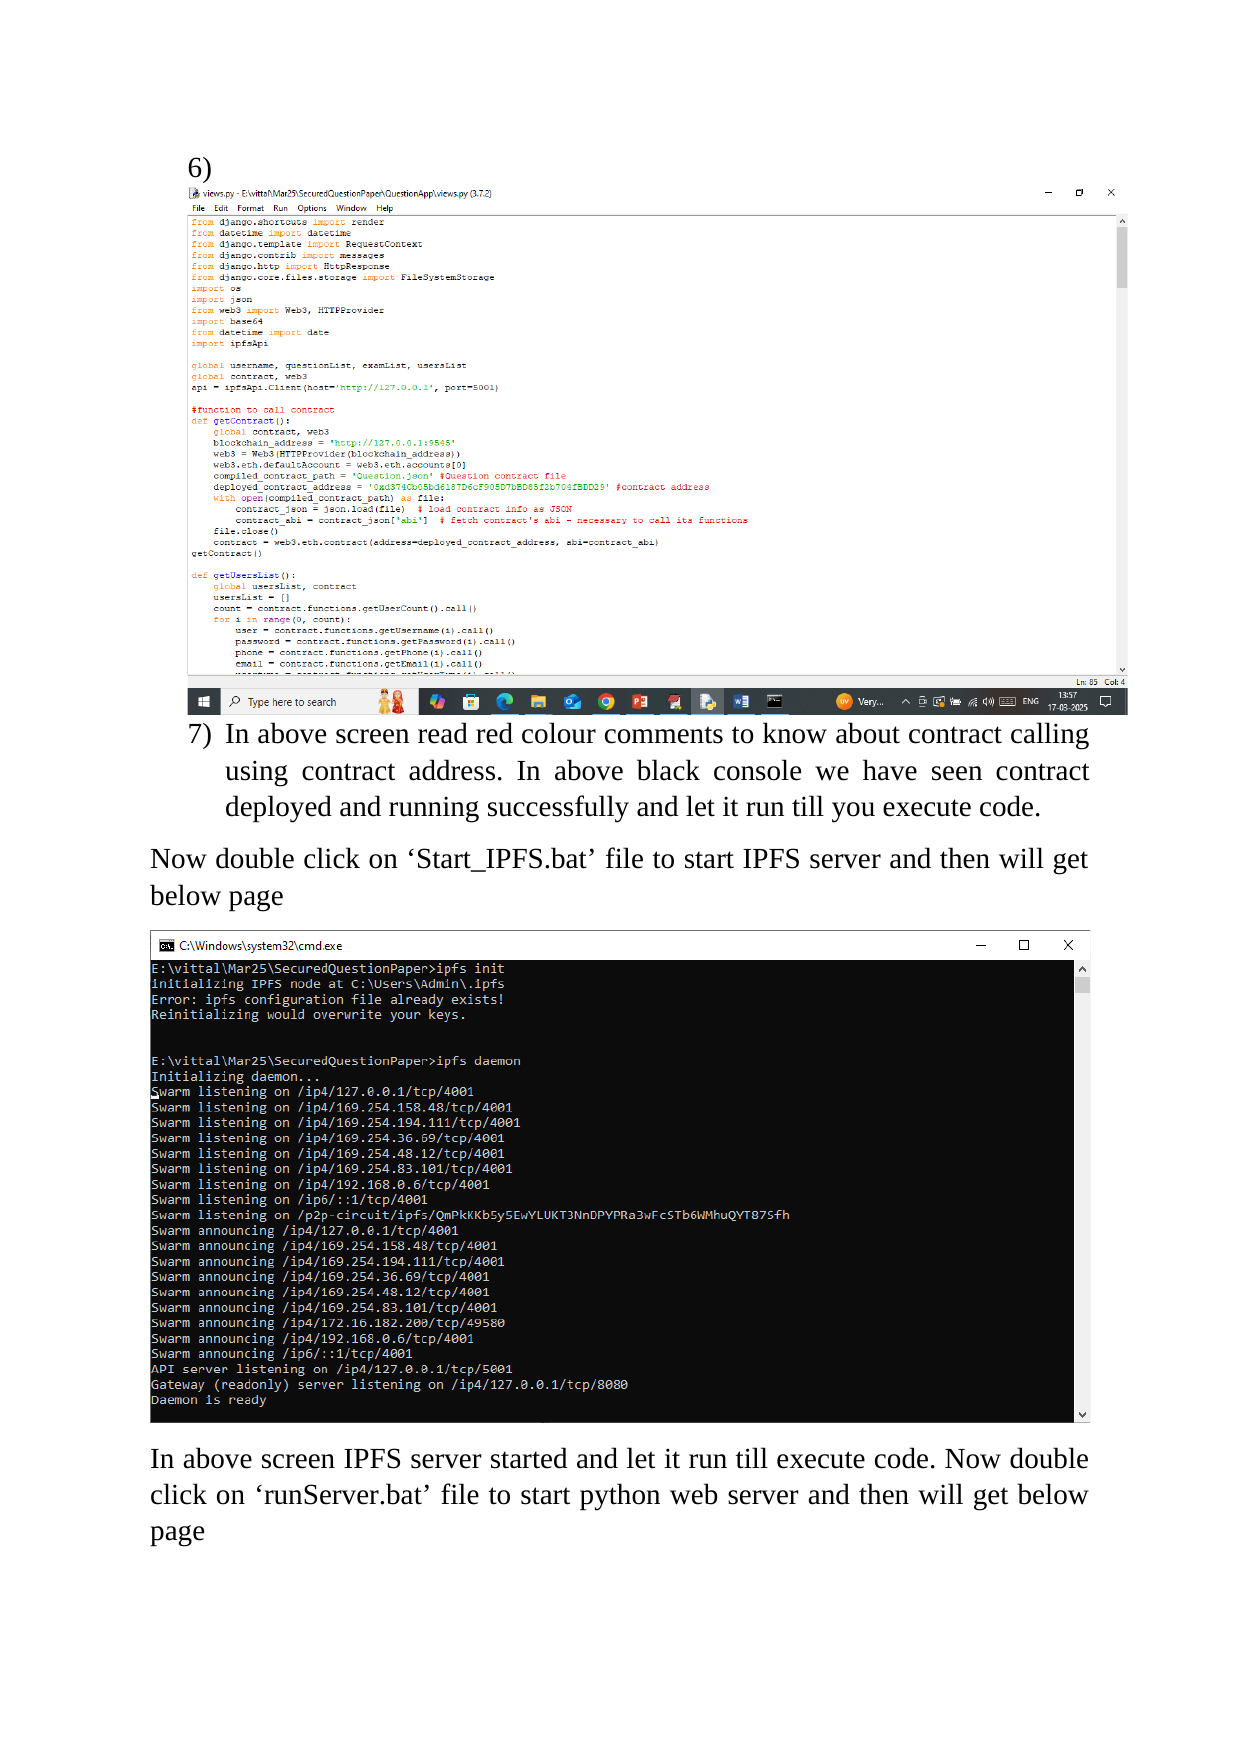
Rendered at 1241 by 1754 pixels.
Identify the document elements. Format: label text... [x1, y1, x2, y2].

text In above screen IPFS server started and let it run till execute code. Now double click on ‘runServer.bat’ file to start python web server and then will get below page [150, 1441, 1090, 1547]
picture [150, 930, 1091, 1423]
picture [187, 185, 1128, 715]
list In above screen read red colour comments to know about contract calling using contract address. In above black console we have seen contract deployed and running successfully and let it run till you execute code. [187, 717, 1090, 822]
text Now double click on ‘Start_IPFS.bat’ file to start IPFS server and then will get below page [150, 842, 1090, 911]
